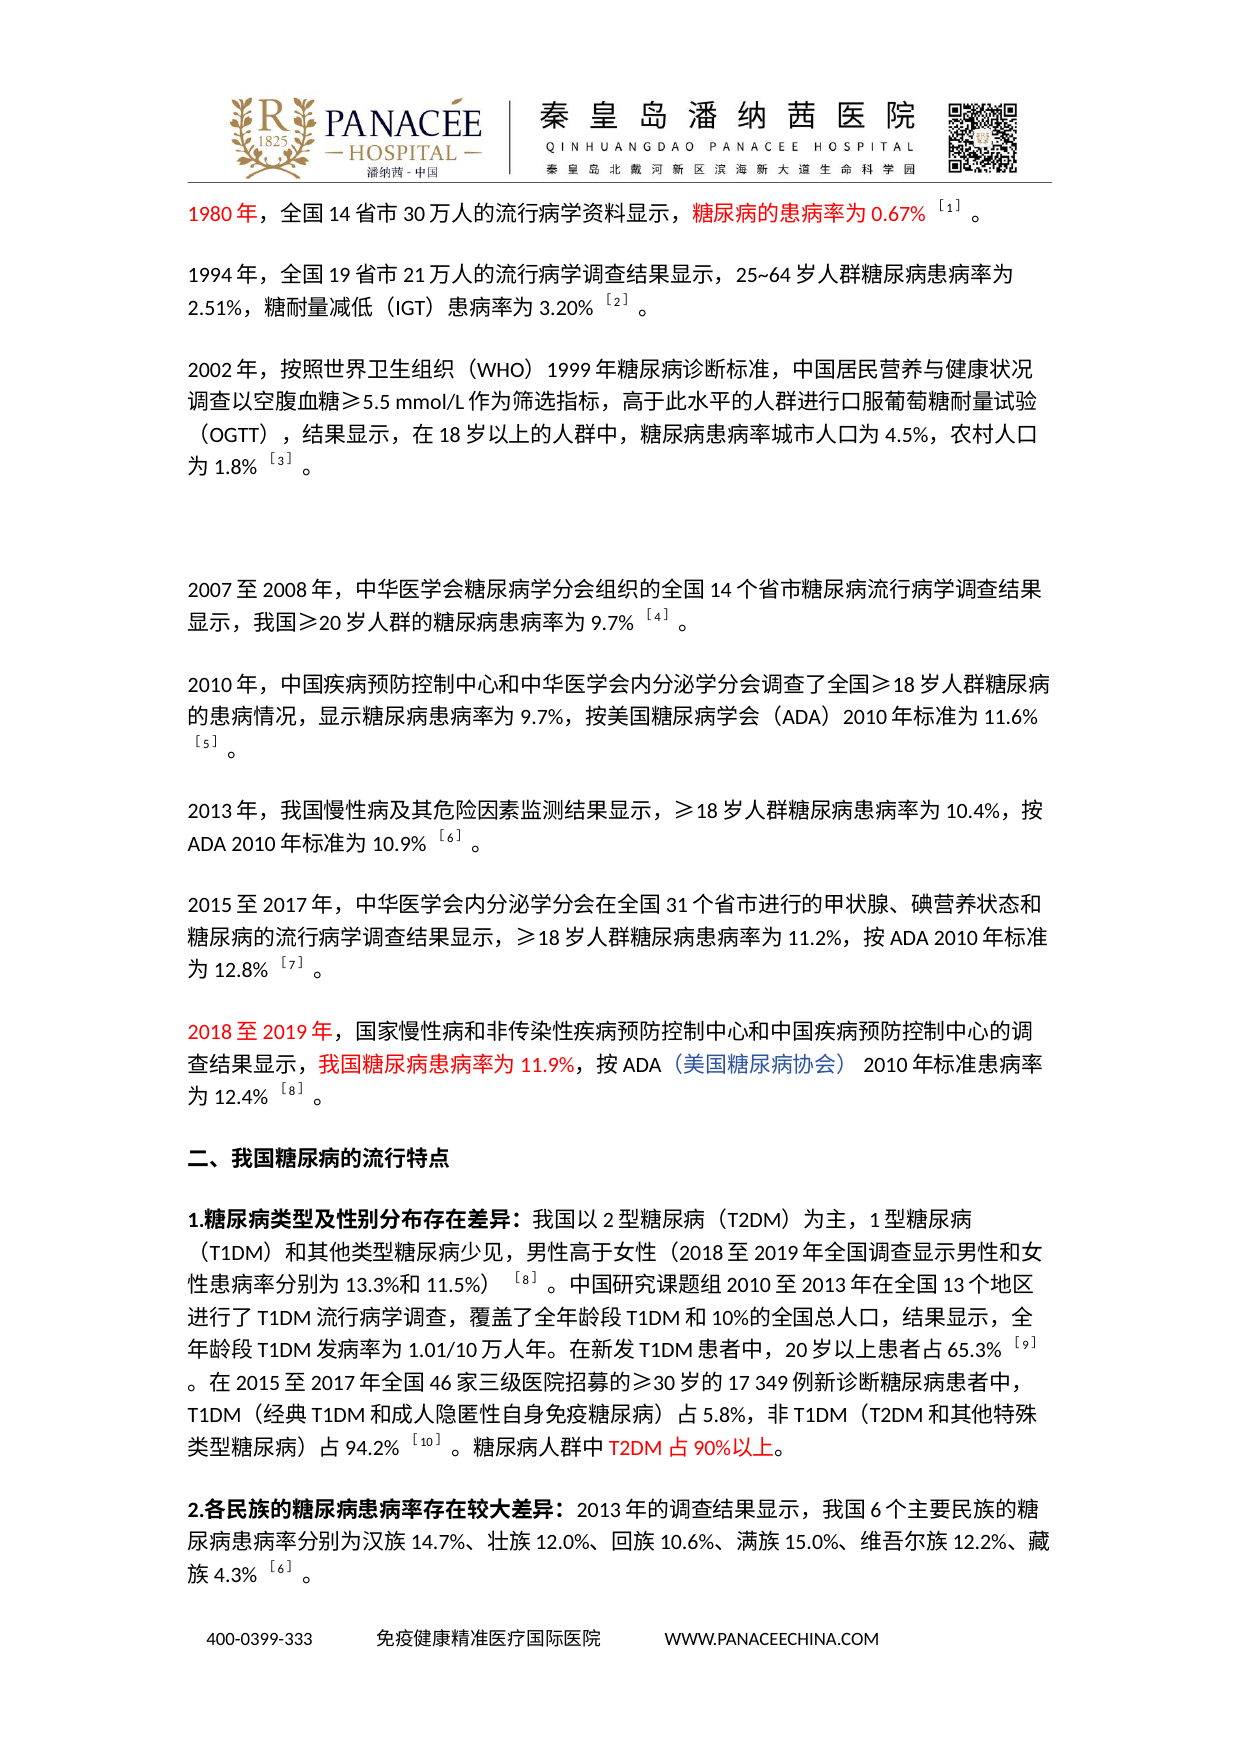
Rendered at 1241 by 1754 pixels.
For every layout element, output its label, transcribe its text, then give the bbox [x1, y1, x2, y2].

text 2010年，中国疾病预防控制中心和中华医学会内分泌学分会调查了全国≥18岁人群糖尿病的患病情况，显示糖尿病患病率为9.7%，按美国糖尿病学会（ADA）2010年标准为11.6% ［ 5 ］ 。 [187, 666, 1053, 764]
text 2.各民族的糖尿病患病率存在较大差异：2013年的调查结果显示，我国6个主要民族的糖尿病患病率分别为汉族14.7%、壮族12.0%、回族10.6%、满族15.0%、维吾尔族12.2%、藏族4.3% ［ 6 ］ 。 [187, 1491, 1053, 1589]
text 1.糖尿病类型及性别分布存在差异：我国以2型糖尿病（T2DM）为主，1型糖尿病（T1DM）和其他类型糖尿病少见，男性高于女性（2018至2019年全国调查显示男性和女性患病率分别为13.3%和11.5%） ［ 8 ］ 。中国研究课题组2010至2013年在全国13个地区进行了T1DM流行病学调查，覆盖了全年龄段T1DM和10%的全国总人口，结果显示，全年龄段T1DM发病率为1.01/10万人年。在新发T1DM患者中，20岁以上患者占65.3% ［ 9 ］ 。在2015至2017年全国46家三级医院招募的≥30岁的17 349例新诊断糖尿病患者中，T1DM（经典T1DM和成人隐匿性自身免疫糖尿病）占5.8%，非T1DM（T2DM和其他特殊类型糖尿病）占94.2% ［ 10 ］ 。糖尿病人群中T2DM占90%以上。 [187, 1202, 1053, 1462]
text 2007至2008年，中华医学会糖尿病学分会组织的全国14个省市糖尿病流行病学调查结果显示，我国≥20岁人群的糖尿病患病率为9.7% ［ 4 ］ 。 [187, 572, 1053, 637]
text 1994年，全国19省市21万人的流行病学调查结果显示，25~64岁人群糖尿病患病率为2.51%，糖耐量减低（IGT）患病率为3.20% ［ 2 ］ 。 [187, 257, 1053, 322]
text 1980年，全国14省市30万人的流行病学资料显示，糖尿病的患病率为0.67% ［ 1 ］ 。 [187, 195, 1053, 228]
text 2015至2017年，中华医学会内分泌学分会在全国31个省市进行的甲状腺、碘营养状态和糖尿病的流行病学调查结果显示，≥18岁人群糖尿病患病率为11.2%，按ADA 2010年标准为12.8% ［ 7 ］ 。 [187, 887, 1053, 984]
text 2013年，我国慢性病及其危险因素监测结果显示，≥18岁人群糖尿病患病率为10.4%，按ADA 2010年标准为10.9% ［ 6 ］ 。 [187, 793, 1053, 858]
text 2018至2019年，国家慢性病和非传染性疾病预防控制中心和中国疾病预防控制中心的调查结果显示，我国糖尿病患病率为11.9%，按ADA（美国糖尿病协会） 2010年标准患病率为12.4% ［ 8 ］ 。 [187, 1014, 1053, 1111]
text 二、我国糖尿病的流行特点 [187, 1140, 1053, 1173]
picture [187, 90, 1053, 183]
text 2002年，按照世界卫生组织（WHO）1999年糖尿病诊断标准，中国居民营养与健康状况调查以空腹血糖≥5.5 mmol/L作为筛选指标，高于此水平的人群进行口服葡萄糖耐量试验（OGTT），结果显示，在18岁以上的人群中，糖尿病患病率城市人口为4.5%，农村人口为1.8% ［ 3 ］ 。 [187, 351, 1053, 481]
